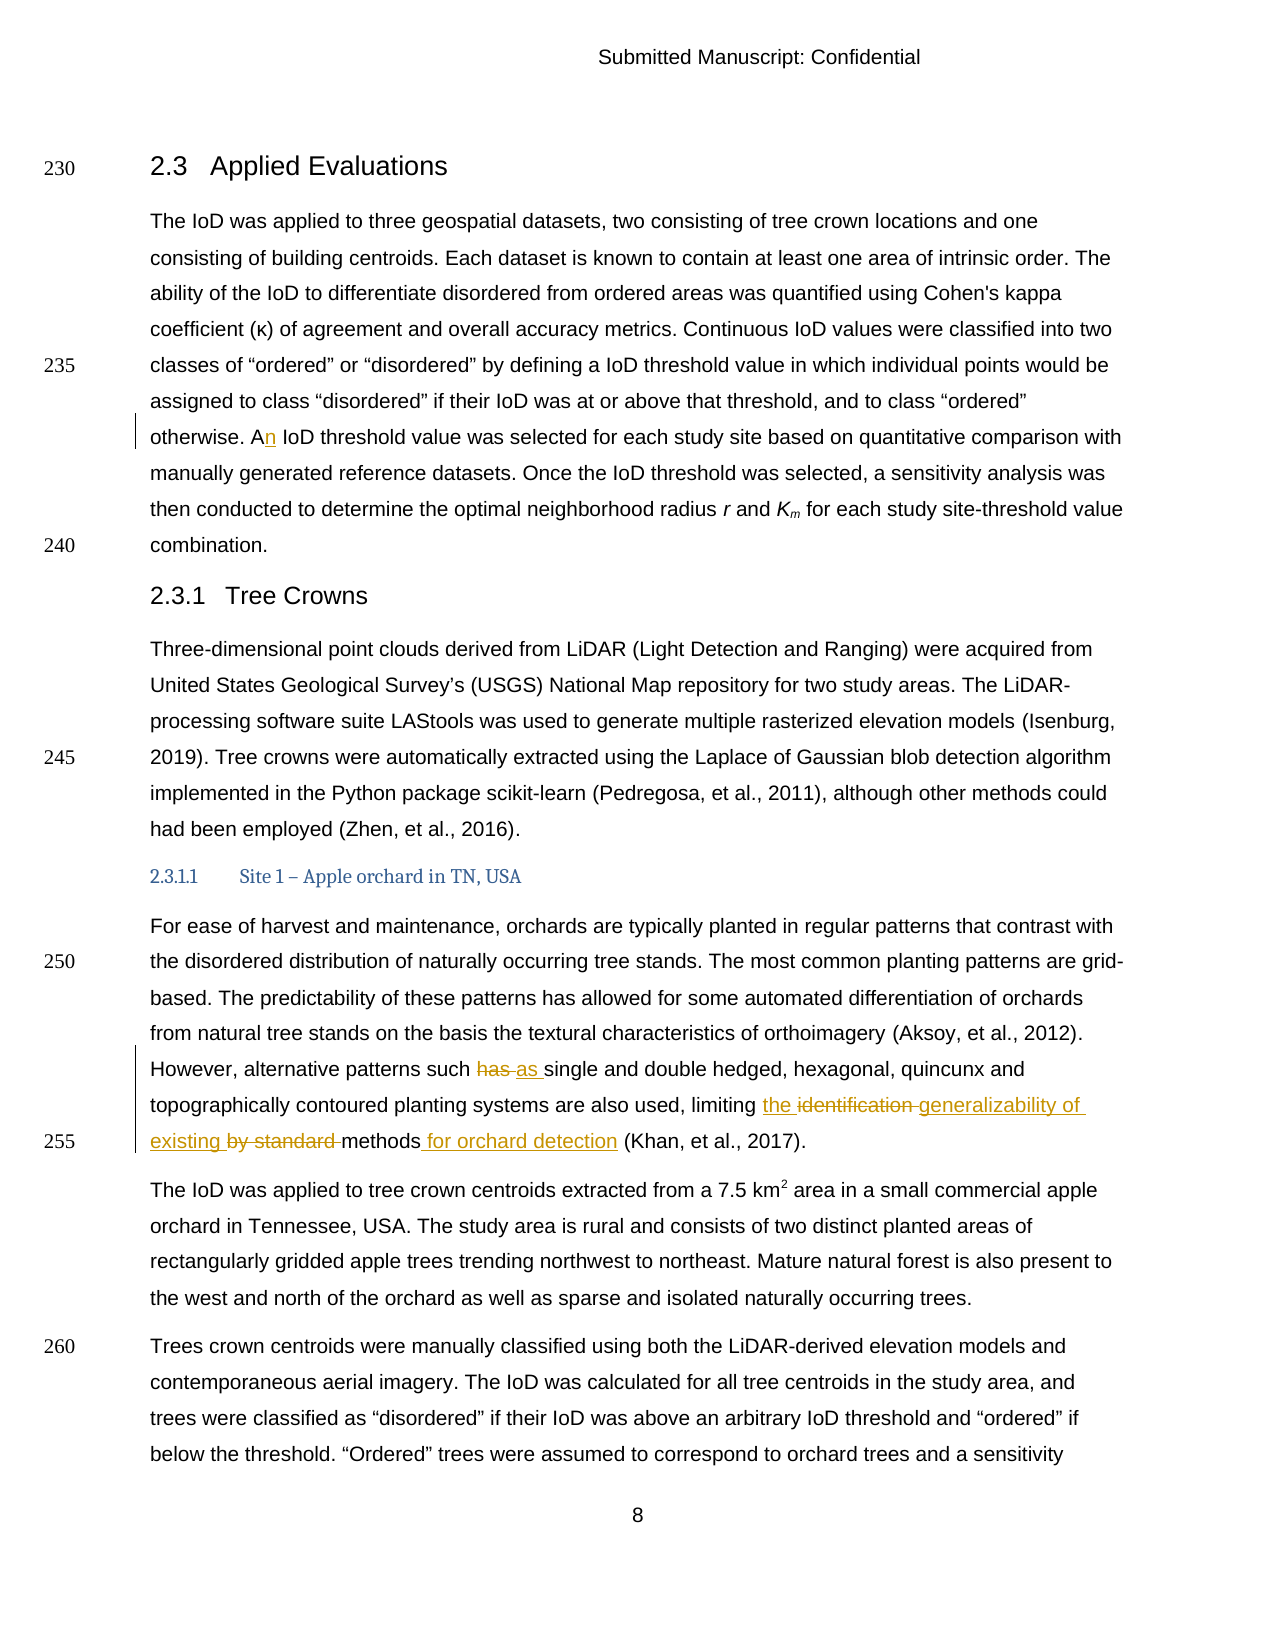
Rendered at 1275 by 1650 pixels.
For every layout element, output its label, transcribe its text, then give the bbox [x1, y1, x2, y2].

subtitle Site 1 – Apple orchard in TN, USA [150, 865, 1125, 889]
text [150, 1334, 1125, 1466]
text The IoD was applied to three geospatial datasets, two consisting of tree crown locations and one consisting of building centroids. Each dataset is known to contain at least one area of intrinsic order. The ability of the IoD to differentiate disordered from ordered areas was quantified using Cohen's kappa coefficient (κ) of agreement and overall accuracy metrics. Continuous IoD values were classified into two classes of “ordered” or “disordered” by defining a IoD threshold value in which individual points would be assigned to class “disordered” if their IoD was at or above that threshold, and to class “ordered” otherwise. A IoD threshold value was selected for each study site based on quantitative comparison with manually generated reference datasets. Once the IoD threshold was selected, a sensitivity analysis was then conducted to determine the optimal neighborhood radius r and Km for each study site-threshold value combination. [150, 209, 1125, 557]
subtitle Tree Crowns [150, 581, 1125, 610]
text The IoD was applied to tree crown centroids extracted from a 7.5 km2 area in a small commercial apple orchard in Tennessee, USA. The study area is rural and consists of two distinct planted areas of rectangularly gridded apple trees trending northwest to northeast. Mature natural forest is also present to the west and north of the orchard as well as sparse and isolated naturally occurring trees. [150, 1177, 1125, 1309]
subtitle Applied Evaluations [150, 150, 1125, 181]
text For ease of harvest and maintenance, orchards are typically planted in regular patterns that contrast with the disordered distribution of naturally occurring tree stands. The most common planting patterns are grid-based. The predictability of these patterns has allowed for some automated differentiation of orchards from natural tree stands on the basis the textural characteristics of orthoimagery . However, alternative patterns such single and double hedged, hexagonal, quincunx and topographically contoured planting systems are also used, limiting methods . [150, 913, 1125, 1153]
text Three-dimensional point clouds derived from LiDAR (Light Detection and Ranging) were acquired from United States Geological Survey’s (USGS) National Map repository for two study areas. The LiDAR-processing software suite LAStools was used to generate multiple rasterized elevation models . Tree crowns were automatically extracted using the Laplace of Gaussian blob detection algorithm implemented in the Python package scikit-learn, although other methods could had been employed . [150, 637, 1125, 841]
